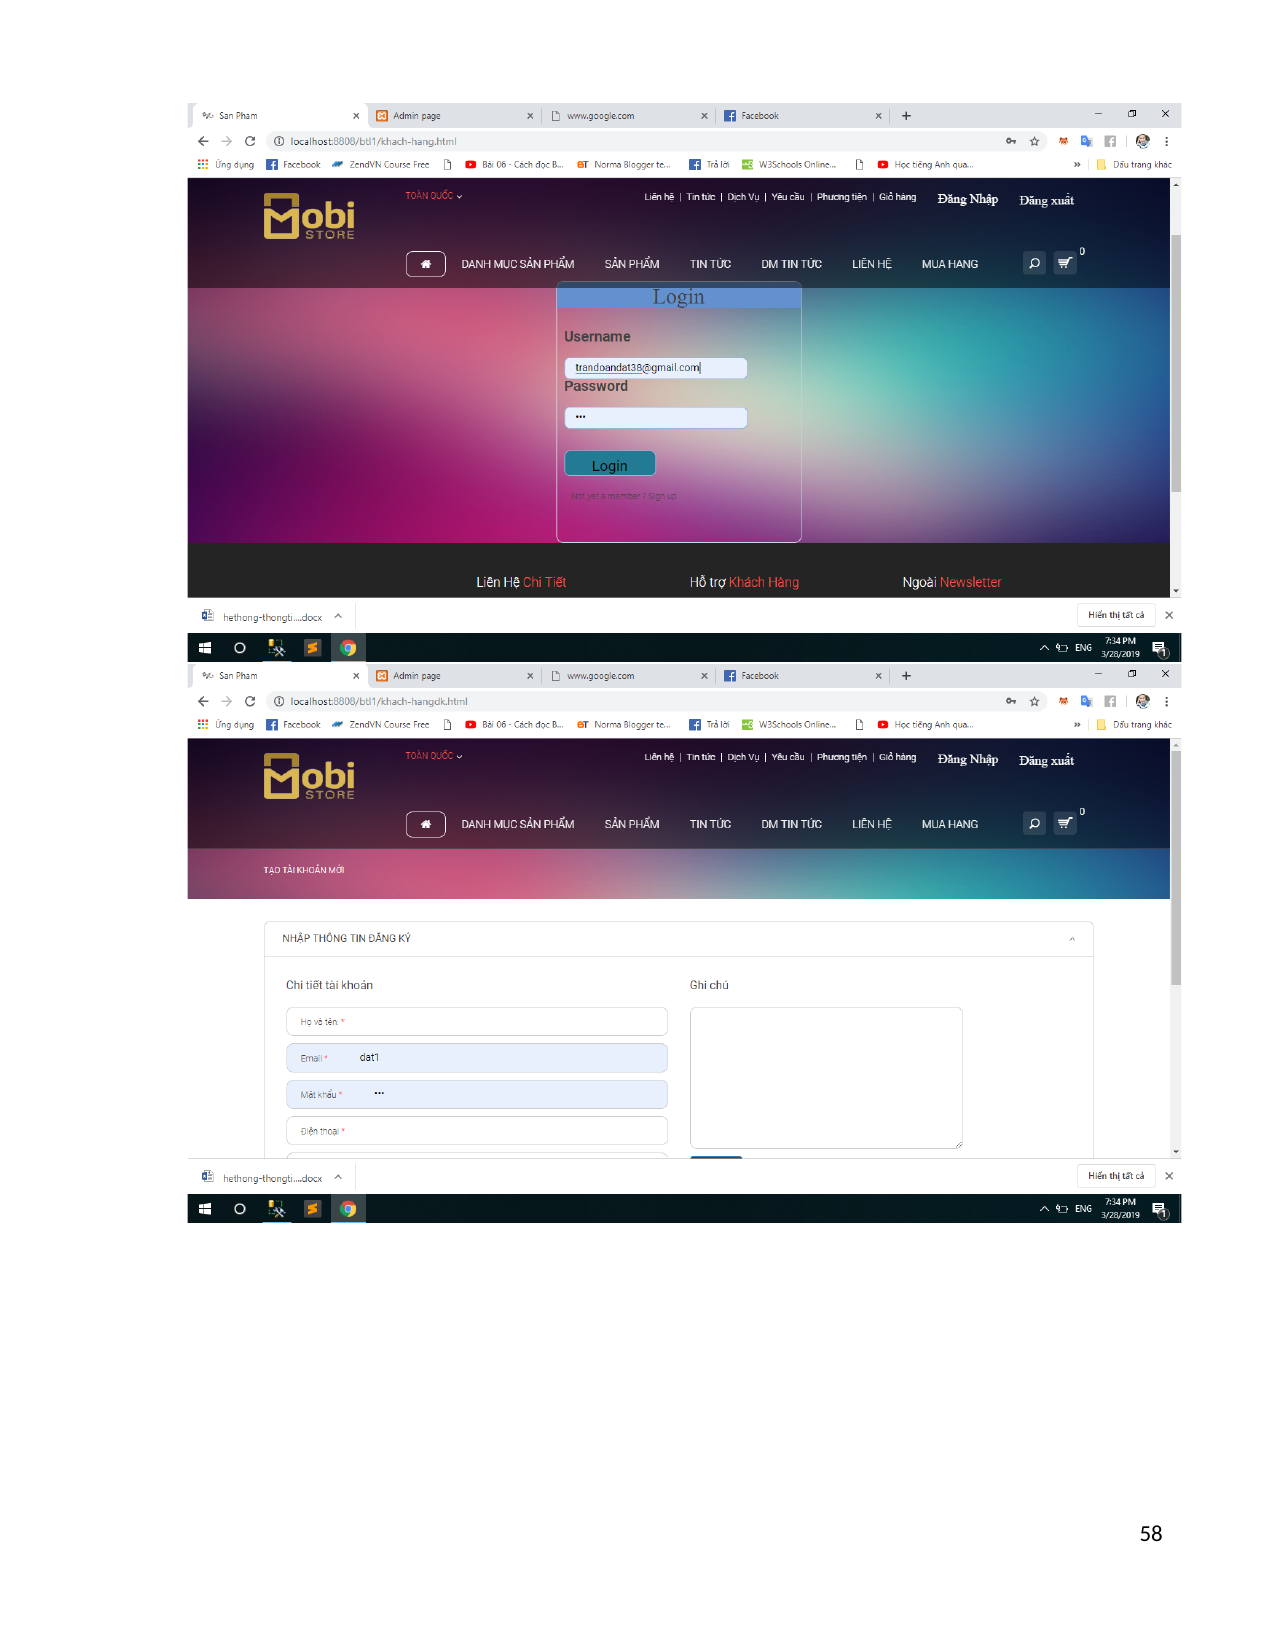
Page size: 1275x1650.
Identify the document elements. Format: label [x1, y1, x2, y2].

picture [187, 664, 1182, 1223]
picture [187, 103, 1182, 662]
